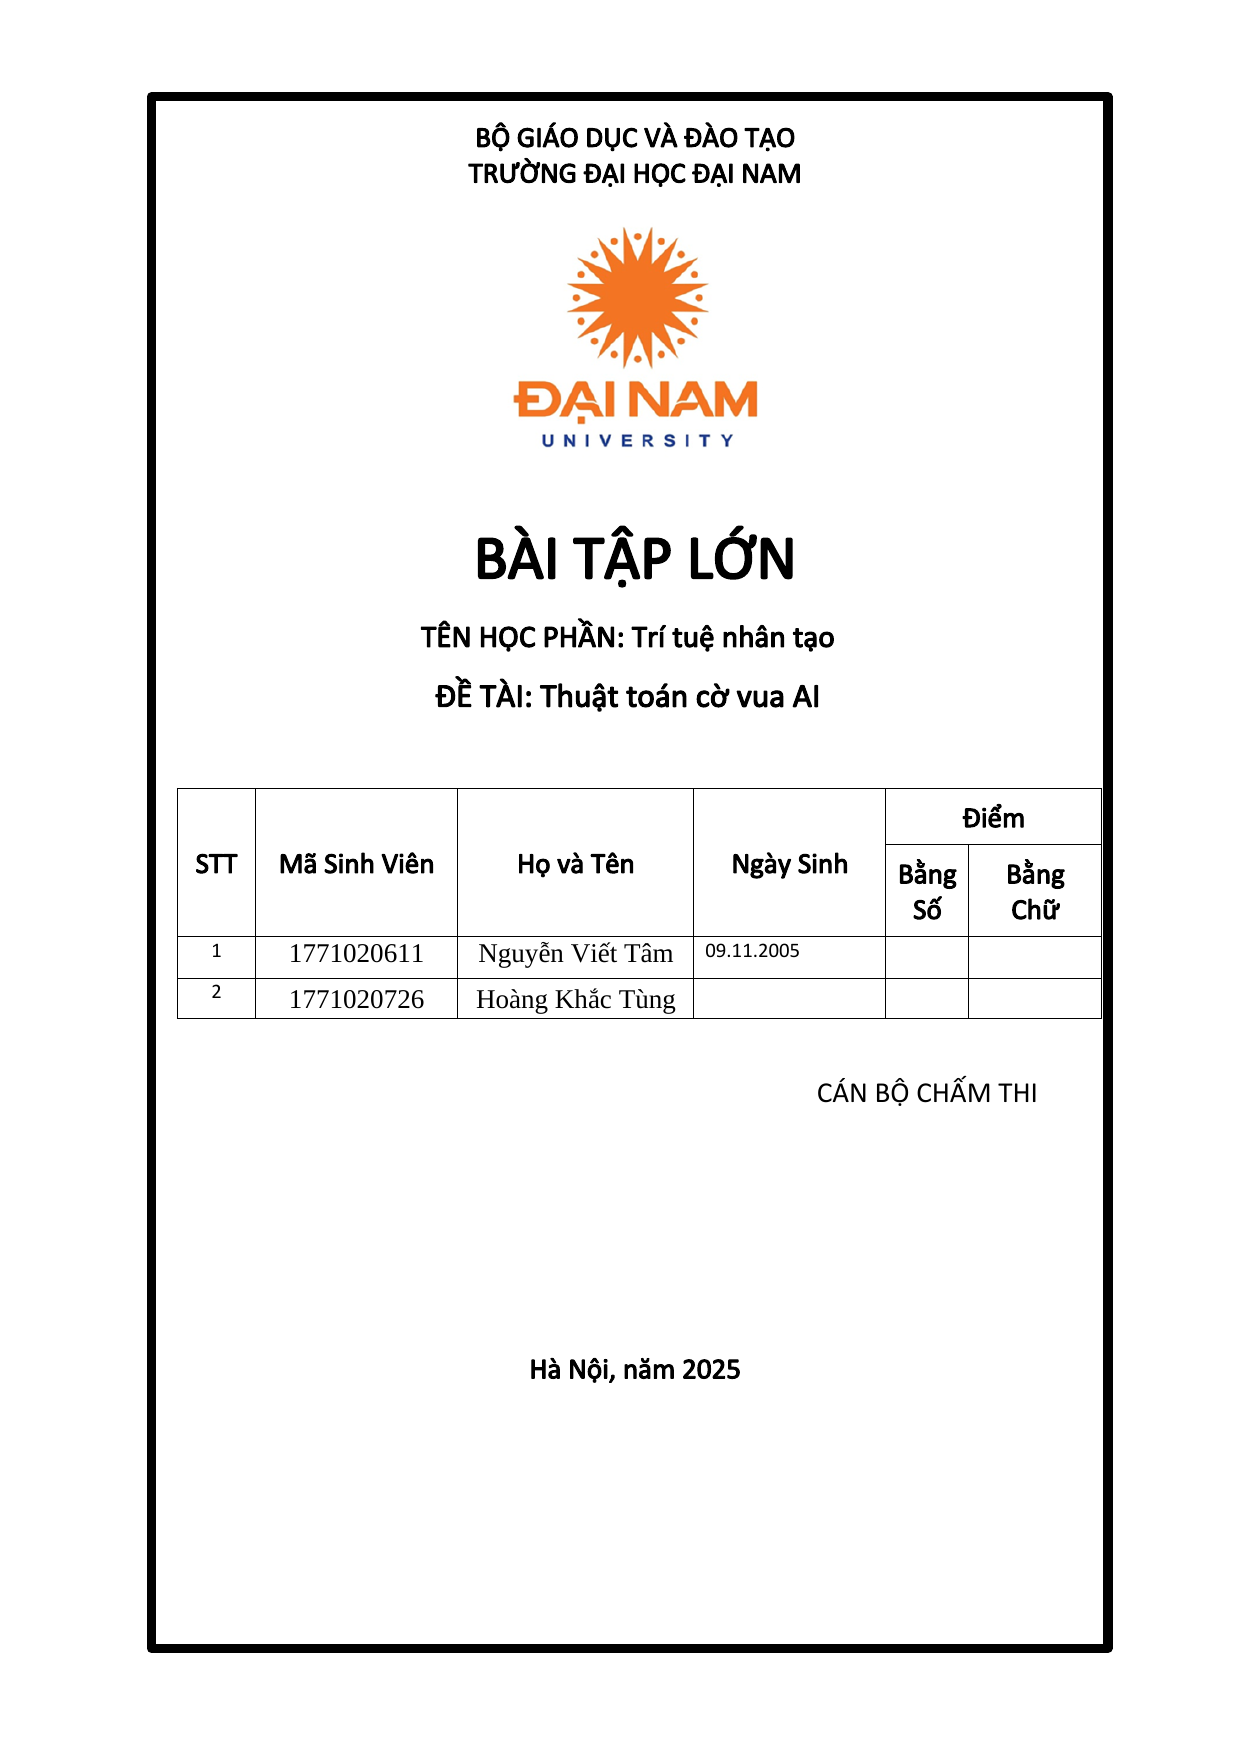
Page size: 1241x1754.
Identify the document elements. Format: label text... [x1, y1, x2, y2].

table_cell [969, 937, 1101, 978]
text Hà Nội, năm 2025 [177, 1350, 1093, 1386]
table_cell 1771020611 [256, 937, 457, 978]
table_cell Hoàng Khắc Tùng [458, 979, 693, 1018]
text BỘ GIÁO DỤC VÀ ĐÀO TẠO [177, 118, 1093, 154]
table_cell [886, 979, 968, 1018]
table_header Ngày Sinh [694, 789, 885, 936]
table_header Mã Sinh Viên [256, 789, 457, 936]
table_cell Bằng Chữ [969, 845, 1101, 936]
table_cell 1771020726 [256, 979, 457, 1018]
table_header Điểm [886, 789, 1101, 844]
table_cell 09.11.2005 [694, 937, 885, 978]
table_cell Bằng Số [886, 845, 968, 936]
table_cell 2 [178, 979, 255, 1018]
table_cell 1 [178, 937, 255, 978]
text TÊN HỌC PHẦN: Trí tuệ nhân tạo [177, 616, 1078, 654]
table_cell Nguyễn Viết Tâm [458, 937, 693, 978]
table_header Họ và Tên [458, 789, 693, 936]
picture [480, 189, 790, 499]
table_cell [694, 979, 885, 1018]
table_cell [886, 937, 968, 978]
text BÀI TẬP LỚN [177, 517, 1093, 594]
table_header STT [178, 789, 255, 936]
text TRƯỜNG ĐẠI HỌC ĐẠI NAM [177, 154, 1093, 190]
text ĐỀ TÀI: Thuật toán cờ vua AI [177, 674, 1078, 715]
table_cell [969, 979, 1101, 1018]
text CÁN BỘ CHẤM THI [177, 1074, 1093, 1110]
